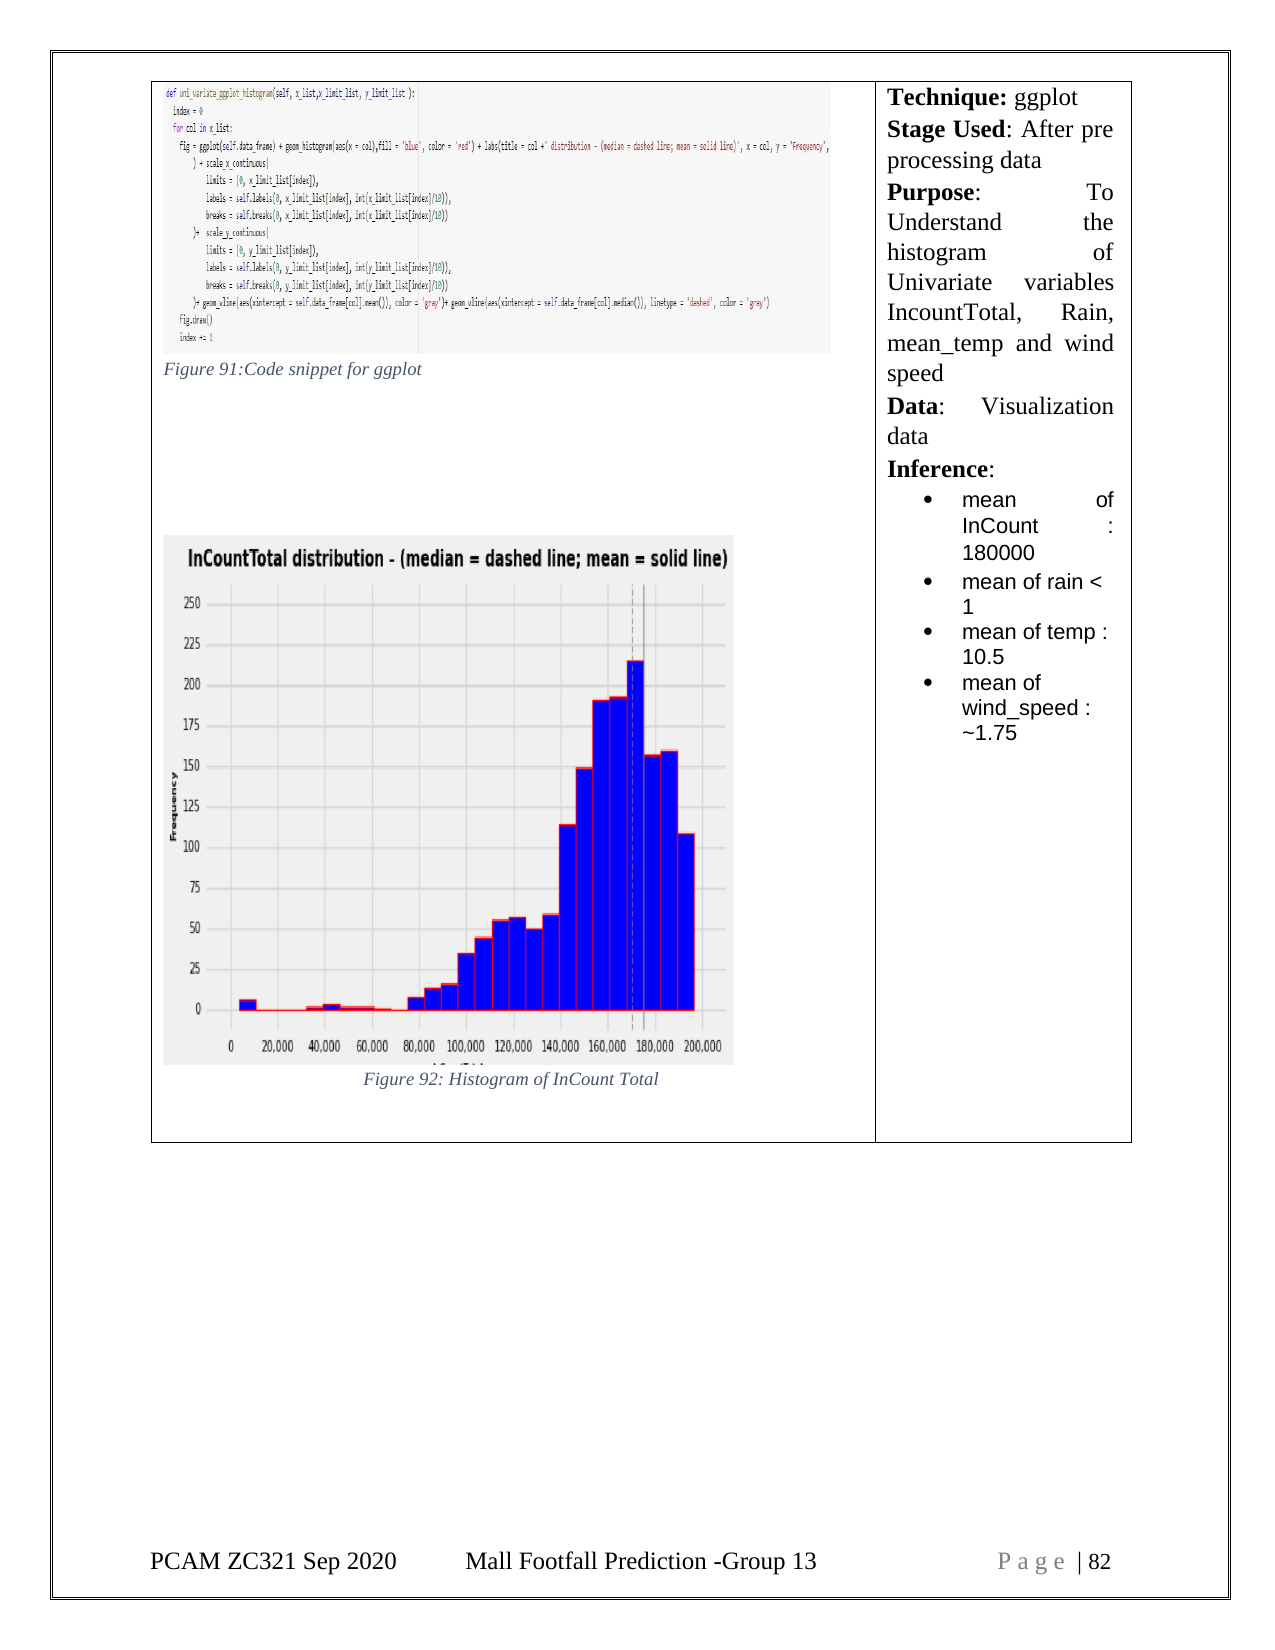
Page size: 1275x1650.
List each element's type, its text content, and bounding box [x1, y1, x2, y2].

picture [163, 535, 734, 1065]
table_header Technique: ggplot Stage Used: After pre processing data Purpose: To Understand the histogram of Univariate variables IncountTotal, Rain, mean_temp and wind speed Data: Visualization data Inference: mean of InCount : 180000 mean of rain < 1 mean of temp : 10.5 mean of wind_speed : ~1.75 [876, 82, 1131, 1142]
table_header Figure 91:Code snippet for ggplot Figure 92: Histogram of InCount Total [152, 82, 875, 1142]
picture [163, 82, 831, 354]
